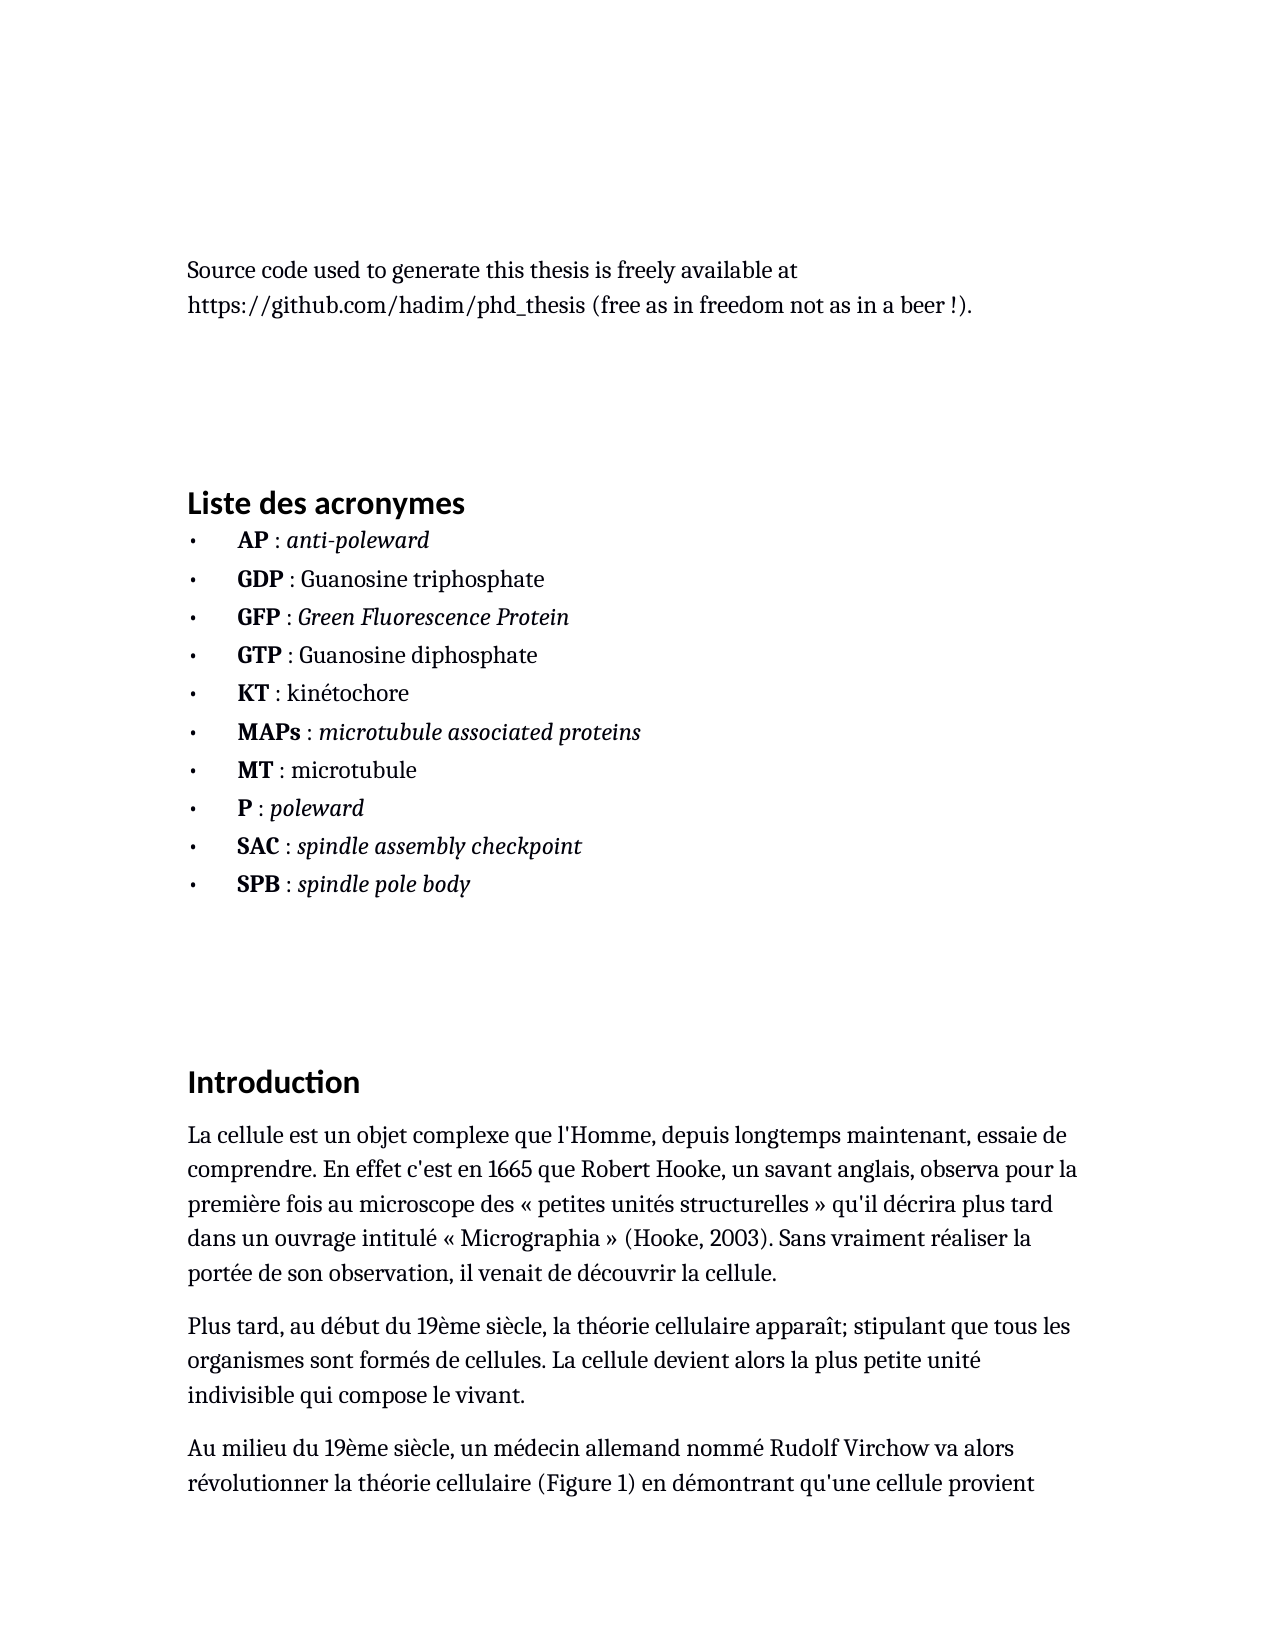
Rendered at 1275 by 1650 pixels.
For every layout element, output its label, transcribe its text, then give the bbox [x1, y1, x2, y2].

list P : poleward [187, 794, 1087, 823]
text La cellule est un objet complexe que l'Homme, depuis longtemps maintenant, essaie de comprendre. En effet c'est en 1665 que Robert Hooke, un savant anglais, observa pour la première fois au microscope des « petites unités structurelles » qu'il décrira plus tard dans un ouvrage intitulé « Micrographia » (Hooke, 2003). Sans vraiment réaliser la portée de son observation, il venait de découvrir la cellule. [187, 1121, 1087, 1287]
text Plus tard, au début du 19ème siècle, la théorie cellulaire apparaît; stipulant que tous les organismes sont formés de cellules. La cellule devient alors la plus petite unité indivisible qui compose le vivant. [187, 1312, 1087, 1410]
text Source code used to generate this thesis is freely available at https://github.com/hadim/phd_thesis (free as in freedom not as in a beer !). [187, 256, 1087, 320]
list SAC : spindle assembly checkpoint [187, 832, 1087, 861]
list MAPs : microtubule associated proteins [187, 717, 1087, 746]
subtitle Introduction [187, 1061, 1087, 1102]
list AP : anti-poleward [187, 526, 1087, 555]
list SPB : spindle pole body [187, 870, 1087, 899]
list GDP : Guanosine triphosphate [187, 564, 1087, 593]
subtitle Liste des acronymes [187, 482, 1087, 523]
list GTP : Guanosine diphosphate [187, 641, 1087, 670]
list KT : kinétochore [187, 679, 1087, 708]
list GFP : Green Fluorescence Protein [187, 603, 1087, 632]
list MT : microtubule [187, 756, 1087, 784]
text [187, 1434, 1087, 1497]
